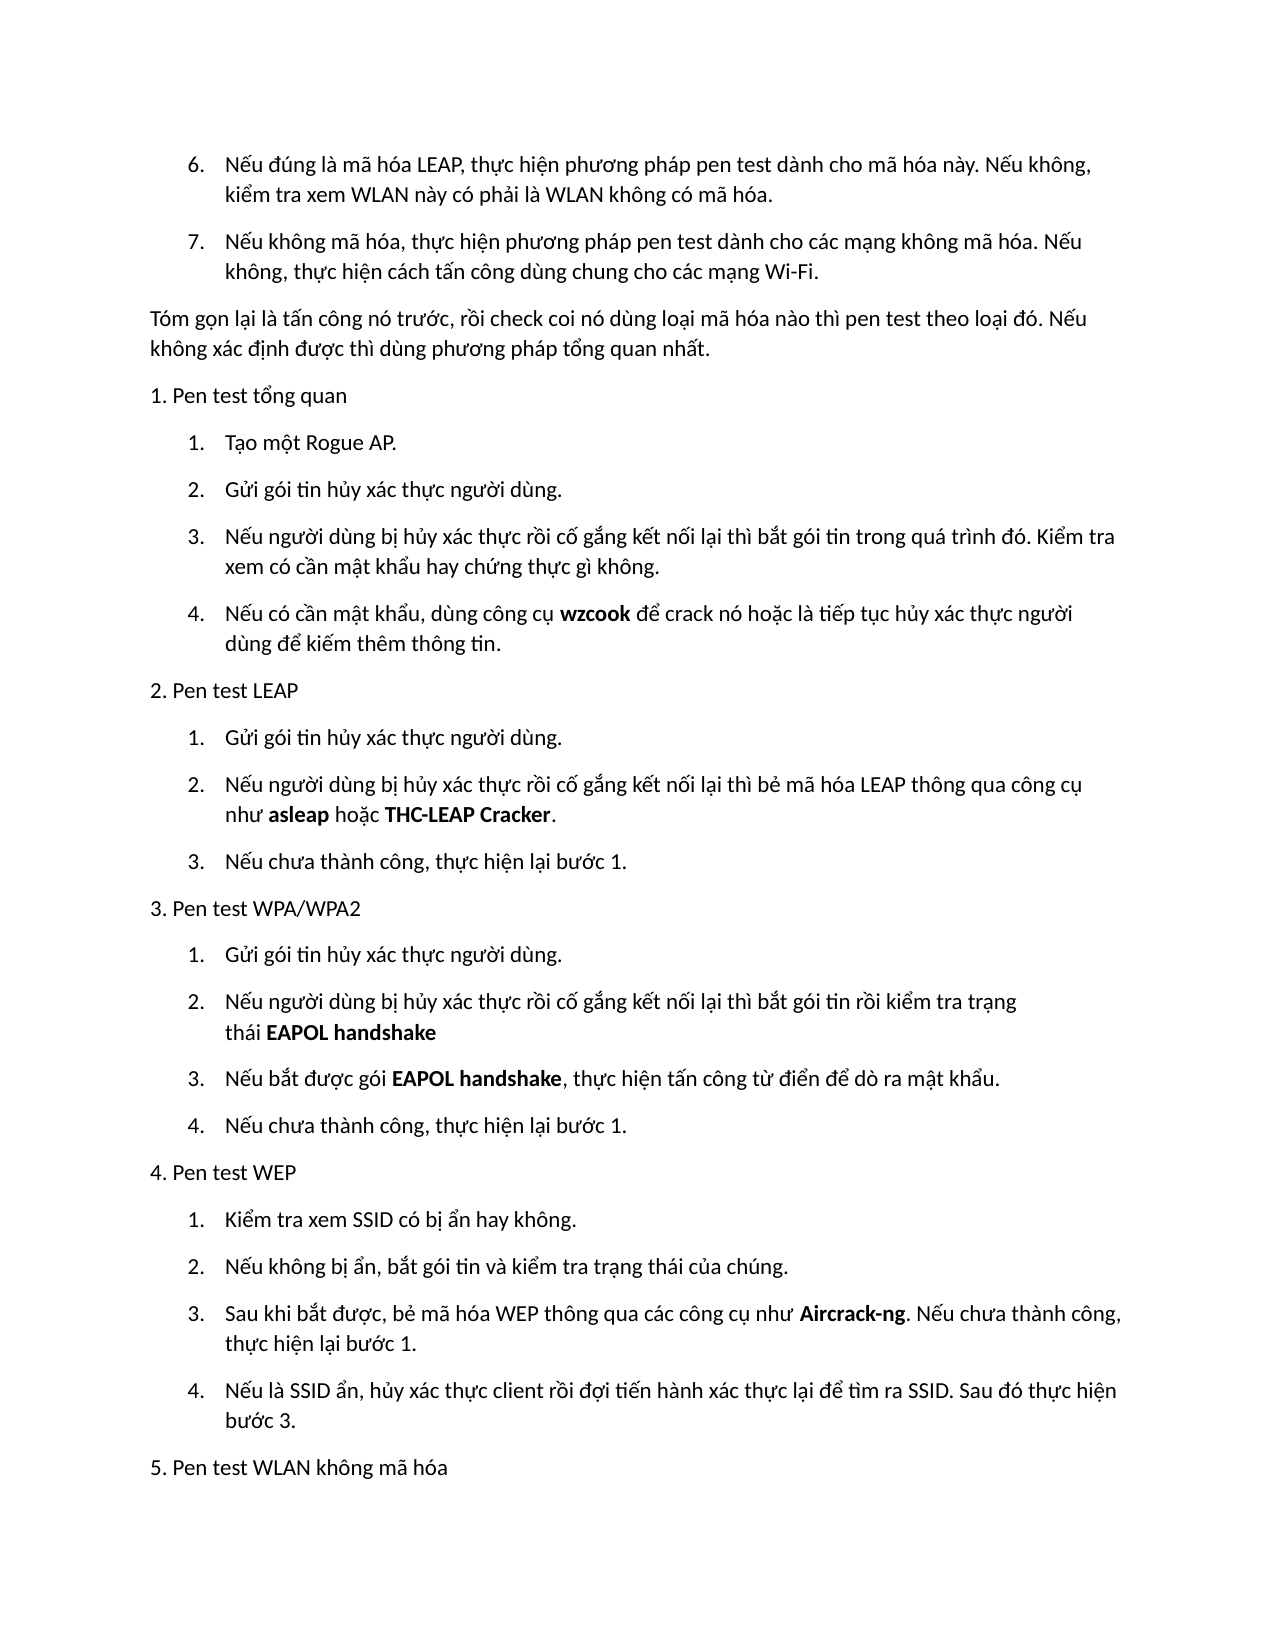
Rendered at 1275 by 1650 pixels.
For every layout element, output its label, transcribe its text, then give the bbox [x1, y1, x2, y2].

list Nếu người dùng bị hủy xác thực rồi cố gắng kết nối lại thì bắt gói tin rồi kiểm tra trạng thái EAPOL handshake [187, 987, 1125, 1046]
text 5. Pen test WLAN không mã hóa [150, 1453, 1125, 1481]
list Sau khi bắt được, bẻ mã hóa WEP thông qua các công cụ như Aircrack-ng. Nếu chưa thành công, thực hiện lại bước 1. [187, 1299, 1125, 1357]
list Nếu người dùng bị hủy xác thực rồi cố gắng kết nối lại thì bẻ mã hóa LEAP thông qua công cụ như asleap hoặc THC-LEAP Cracker. [187, 770, 1125, 828]
list Nếu chưa thành công, thực hiện lại bước 1. [187, 1111, 1125, 1139]
text 3. Pen test WPA/WPA2 [150, 894, 1125, 922]
list Nếu bắt được gói EAPOL handshake, thực hiện tấn công từ điển để dò ra mật khẩu. [187, 1064, 1125, 1093]
text 1. Pen test tổng quan [150, 381, 1125, 409]
list Tạo một Rogue AP. [187, 428, 1125, 456]
text 2. Pen test LEAP [150, 676, 1125, 704]
list Gửi gói tin hủy xác thực người dùng. [187, 723, 1125, 751]
list Nếu không mã hóa, thực hiện phương pháp pen test dành cho các mạng không mã hóa. Nếu không, thực hiện cách tấn công dùng chung cho các mạng Wi-Fi. [187, 227, 1125, 285]
list Gửi gói tin hủy xác thực người dùng. [187, 475, 1125, 503]
list Nếu chưa thành công, thực hiện lại bước 1. [187, 847, 1125, 875]
text Tóm gọn lại là tấn công nó trước, rồi check coi nó dùng loại mã hóa nào thì pen test theo loại đó. Nếu không xác định được thì dùng phương pháp tổng quan nhất. [150, 304, 1125, 362]
list Gửi gói tin hủy xác thực người dùng. [187, 941, 1125, 969]
list Nếu đúng là mã hóa LEAP, thực hiện phương pháp pen test dành cho mã hóa này. Nếu không, kiểm tra xem WLAN này có phải là WLAN không có mã hóa. [187, 150, 1125, 208]
list Kiểm tra xem SSID có bị ẩn hay không. [187, 1205, 1125, 1233]
list Nếu là SSID ẩn, hủy xác thực client rồi đợi tiến hành xác thực lại để tìm ra SSID. Sau đó thực hiện bước 3. [187, 1376, 1125, 1434]
text 4. Pen test WEP [150, 1158, 1125, 1186]
list Nếu có cần mật khẩu, dùng công cụ wzcook để crack nó hoặc là tiếp tục hủy xác thực người dùng để kiếm thêm thông tin. [187, 599, 1125, 657]
list Nếu người dùng bị hủy xác thực rồi cố gắng kết nối lại thì bắt gói tin trong quá trình đó. Kiểm tra xem có cần mật khẩu hay chứng thực gì không. [187, 522, 1125, 580]
list Nếu không bị ẩn, bắt gói tin và kiểm tra trạng thái của chúng. [187, 1252, 1125, 1280]
